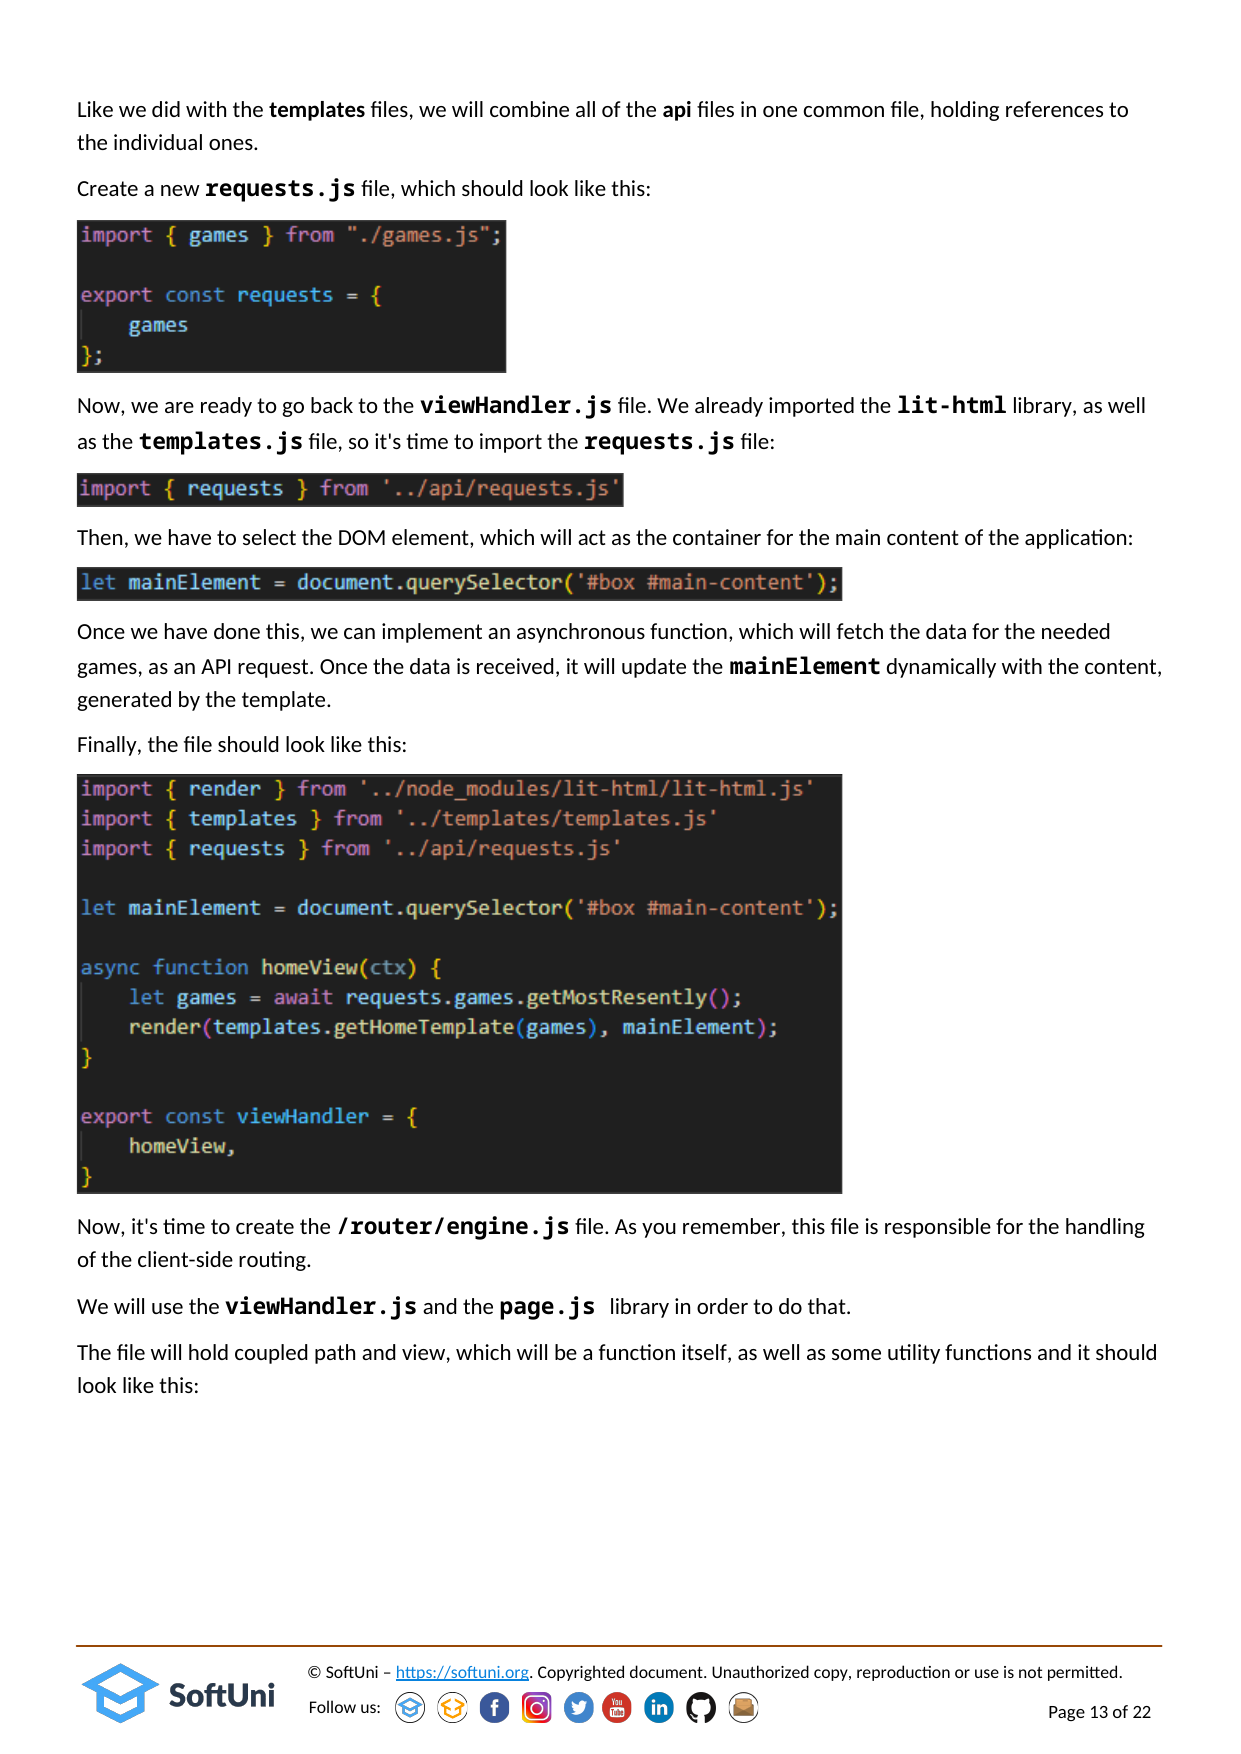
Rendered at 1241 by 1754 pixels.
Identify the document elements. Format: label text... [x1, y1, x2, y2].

text Then, we have to select the DOM element, which will act as the container for the main content of the application: [77, 523, 1163, 551]
picture [76, 567, 843, 601]
text Now, we are ready to go back to the viewHandler.js file. We already imported the lit-html library, as well as the templates.js file, so it's time to import the requests.js file: [77, 389, 1163, 456]
picture [76, 473, 624, 507]
picture [522, 1692, 552, 1723]
picture [665, 1692, 674, 1701]
picture [644, 1692, 653, 1701]
picture [602, 1692, 632, 1723]
text Once we have done this, we can implement an asynchronous function, which will fetch the data for the needed games, as an API request. Once the data is received, it will update the mainElement dynamically with the content, generated by the template. [77, 617, 1163, 713]
text The file will hold coupled path and view, which will be a function itself, as well as some utility functions and it should look like this: [77, 1338, 1163, 1399]
picture [76, 774, 843, 1194]
picture [644, 1714, 653, 1723]
picture [728, 1692, 759, 1723]
text We will use the viewHandler.js and the page.js library in order to do that. [77, 1290, 1163, 1321]
picture [564, 1692, 594, 1723]
text Finally, the file should look like this: [77, 730, 1163, 758]
text Like we did with the templates files, we will combine all of the api files in one common file, holding references to the individual ones. [77, 95, 1163, 156]
picture [395, 1692, 425, 1723]
picture [75, 1658, 281, 1729]
picture [479, 1692, 510, 1723]
picture [76, 220, 507, 373]
text Now, it's time to create the /router/engine.js file. As you remember, this file is responsible for the handling of the client-side routing. [77, 1210, 1163, 1273]
picture [665, 1714, 674, 1723]
text Create a new requests.js file, which should look like this: [77, 172, 1163, 203]
picture [437, 1692, 468, 1723]
picture [658, 1705, 667, 1714]
picture [686, 1692, 716, 1723]
